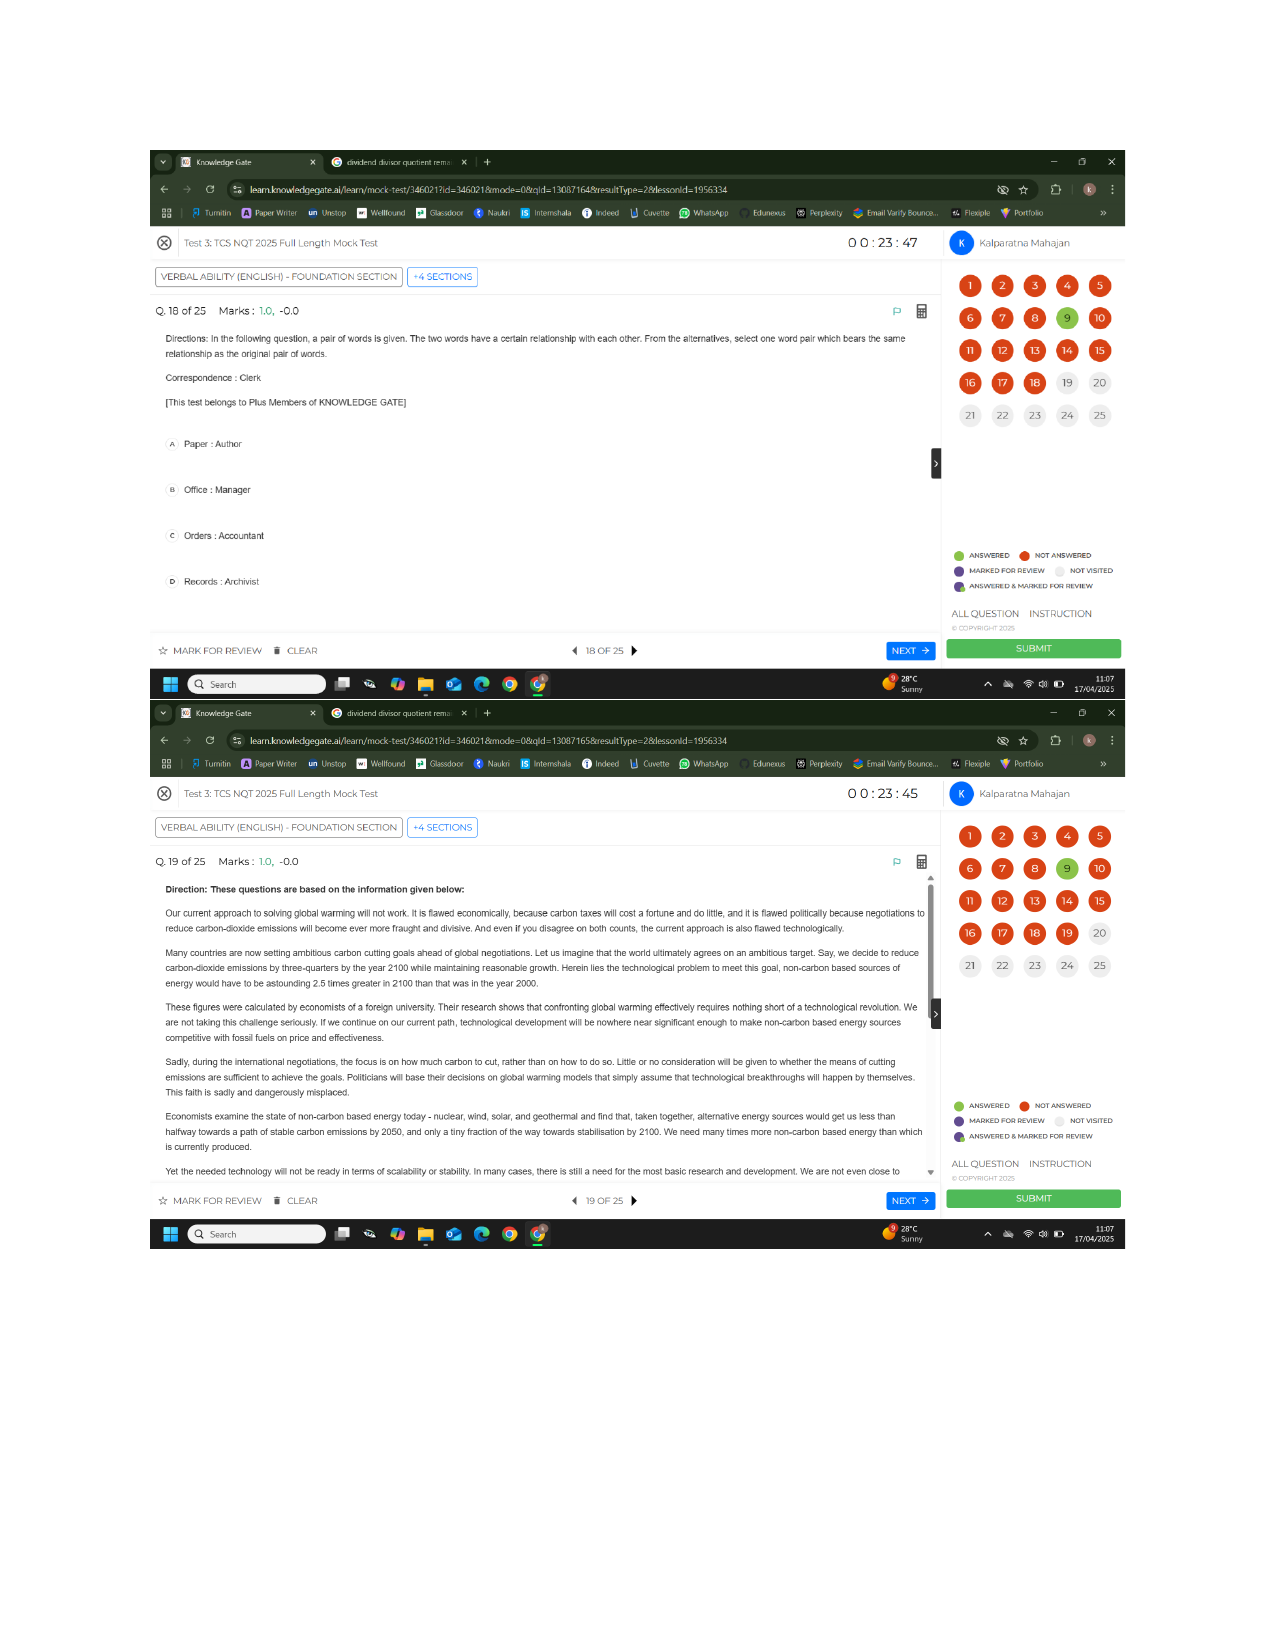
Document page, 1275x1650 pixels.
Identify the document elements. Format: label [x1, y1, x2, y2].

picture [150, 700, 1125, 1249]
picture [150, 150, 1125, 699]
